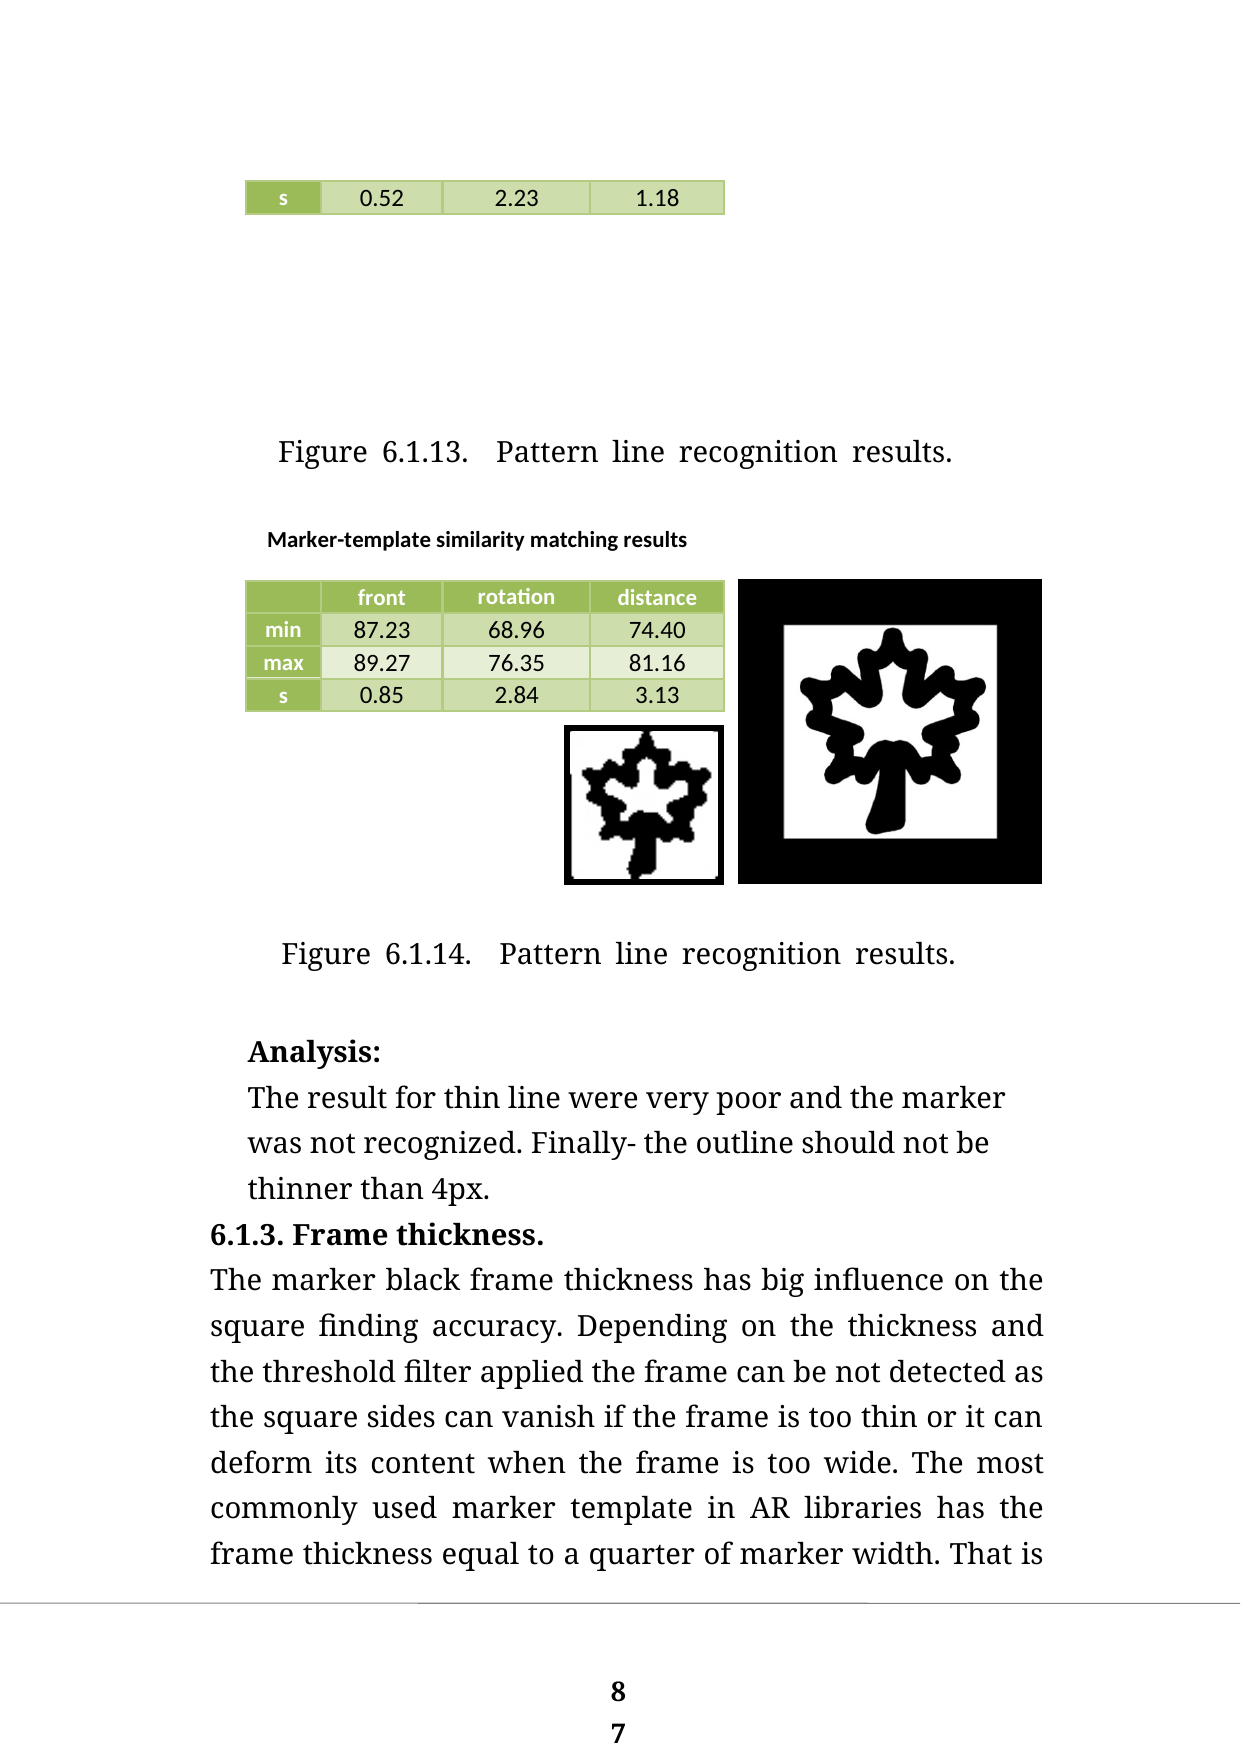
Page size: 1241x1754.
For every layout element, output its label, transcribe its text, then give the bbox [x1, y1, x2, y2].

picture [570, 731, 718, 879]
table_cell 0.52 [322, 182, 441, 213]
table_cell 81.16 [591, 647, 723, 677]
table_cell 89.27 [322, 647, 441, 677]
table_header front [322, 582, 441, 612]
table_cell 1.18 [591, 182, 723, 213]
table_cell 76.35 [444, 647, 589, 677]
table_cell 2.23 [444, 182, 589, 213]
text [210, 1260, 1045, 1573]
table_header distance [591, 582, 723, 612]
table_header rotation [444, 582, 589, 612]
list 6.1.3. Frame thickness. [210, 1214, 1045, 1254]
table_cell 3.13 [591, 680, 723, 710]
text Analysis: [247, 1032, 1045, 1071]
table_cell s [247, 680, 320, 710]
table_cell 74.40 [591, 614, 723, 645]
table_header [247, 582, 320, 612]
table_cell 0.85 [322, 680, 441, 710]
text The result for thin line were very poor and the marker was not recognized. Finally- the outline should not be thinner than 4px. [247, 1077, 1045, 1208]
table_cell max [247, 647, 320, 677]
table_cell 2.84 [444, 680, 589, 710]
table_cell s [247, 182, 320, 213]
table_cell 87.23 [322, 614, 441, 645]
table_cell 68.96 [444, 614, 589, 645]
table_cell min [247, 614, 320, 645]
picture [738, 579, 1042, 884]
